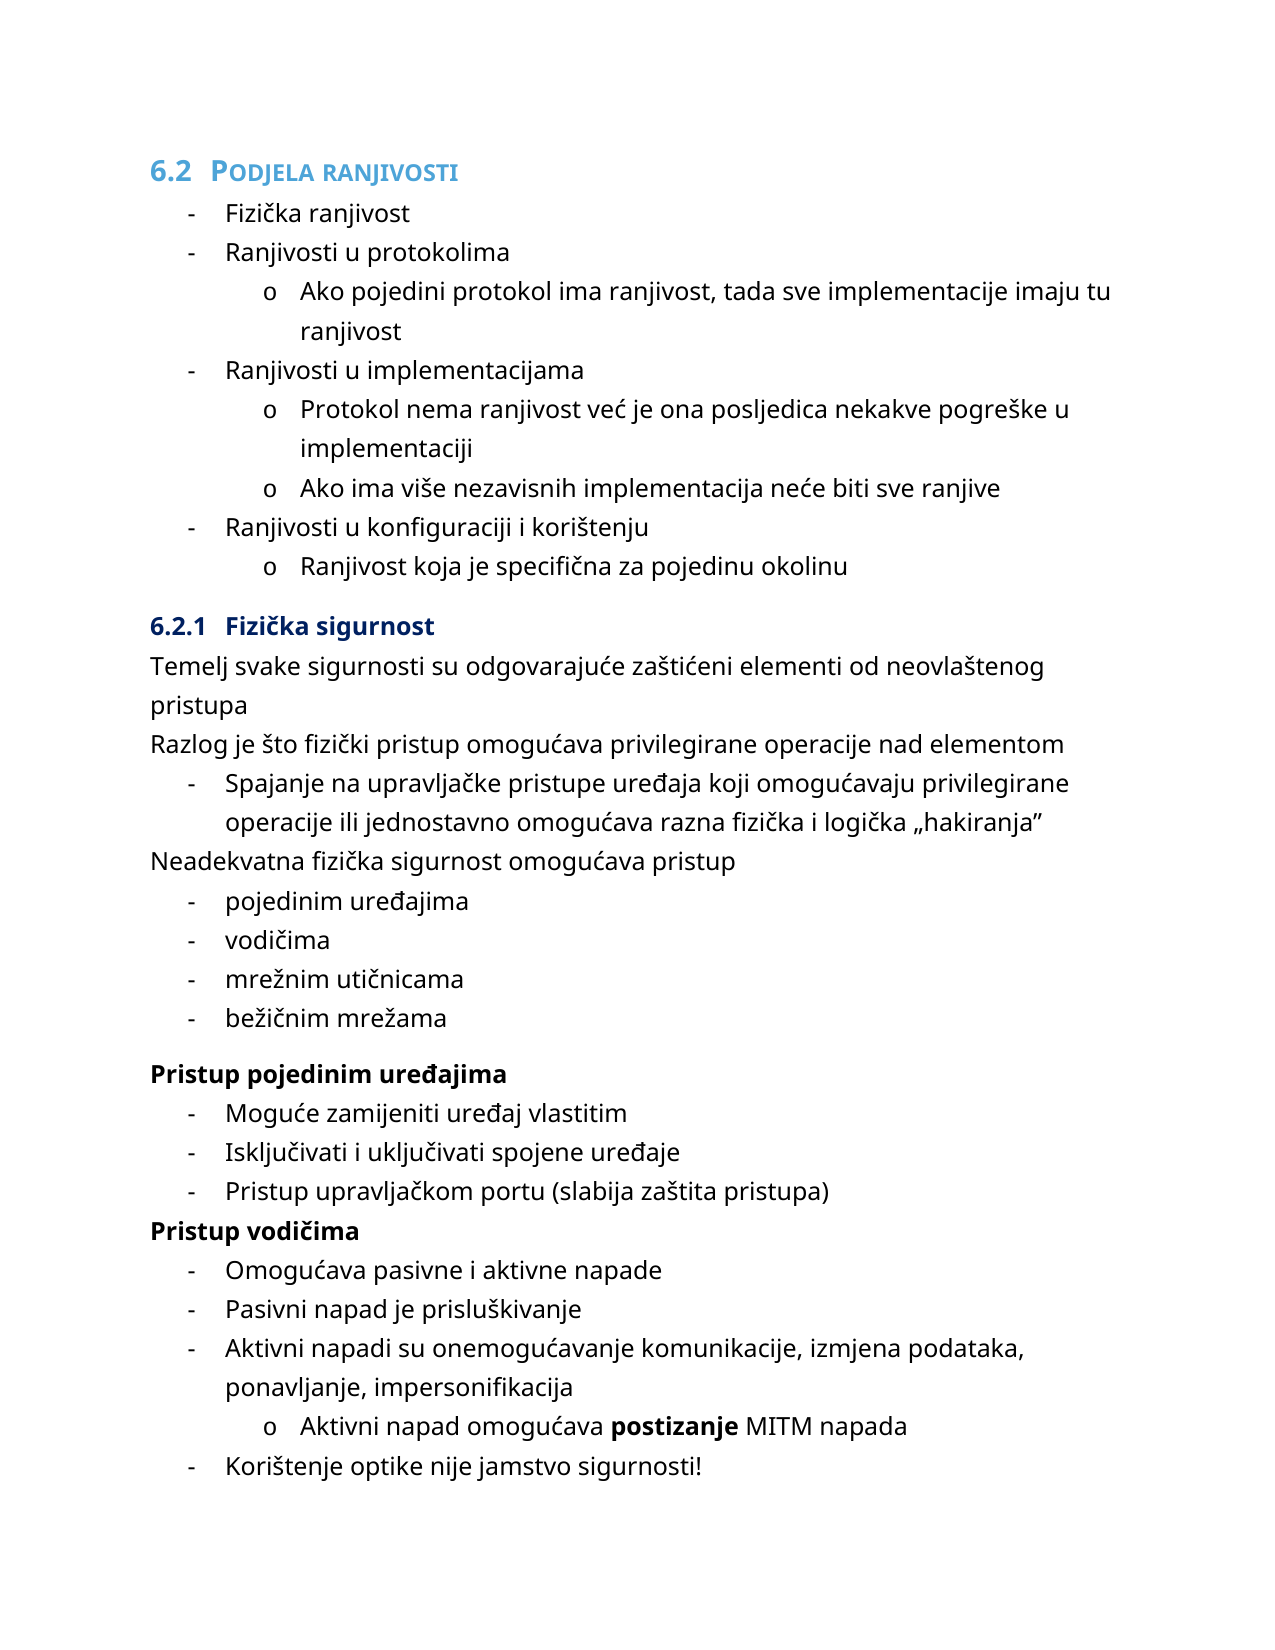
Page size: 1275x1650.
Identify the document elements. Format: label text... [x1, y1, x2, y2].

list Aktivni napadi su onemogućavanje komunikacije, izmjena podataka, ponavljanje, impersonifikacija [187, 1331, 1125, 1404]
list bežičnim mrežama [187, 1001, 1125, 1035]
list vodičima [187, 922, 1125, 956]
subtitle Podjela ranjivosti [150, 150, 1125, 190]
list Pristup upravljačkom portu (slabija zaštita pristupa) [187, 1174, 1125, 1208]
list mrežnim utičnicama [187, 961, 1125, 996]
list Ranjivosti u implementacijama [187, 352, 1125, 387]
list Korištenje optike nije jamstvo sigurnosti! [187, 1448, 1125, 1482]
list pojedinim uređajima [187, 883, 1125, 917]
list Fizička ranjivost [187, 196, 1125, 230]
text Neadekvatna fizička sigurnost omogućava pristup [150, 844, 1125, 878]
list Ranjivosti u konfiguraciji i korištenju [187, 509, 1125, 544]
text Razlog je što fizički pristup omogućava privilegirane operacije nad elementom [150, 726, 1125, 761]
subtitle Fizička sigurnost [150, 609, 1125, 643]
list Ako ima više nezavisnih implementacija neće biti sve ranjive [262, 470, 1125, 504]
list Spajanje na upravljačke pristupe uređaja koji omogućavaju privilegirane operacije ili jednostavno omogućava razna fizička i logička „hakiranja” [187, 766, 1125, 839]
list Omogućava pasivne i aktivne napade [187, 1252, 1125, 1286]
list Aktivni napad omogućava postizanje MITM napada [262, 1409, 1125, 1443]
list Ako pojedini protokol ima ranjivost, tada sve implementacije imaju tu ranjivost [262, 274, 1125, 347]
list Ranjivosti u protokolima [187, 235, 1125, 269]
text Temelj svake sigurnosti su odgovarajuće zaštićeni elementi od neovlaštenog pristupa [150, 648, 1125, 721]
list Protokol nema ranjivost već je ona posljedica nekakve pogreške u implementaciji [262, 392, 1125, 465]
list Moguće zamijeniti uređaj vlastitim [187, 1096, 1125, 1130]
text Pristup vodičima [150, 1213, 1125, 1247]
list Pasivni napad je prisluškivanje [187, 1291, 1125, 1326]
list Isključivati i uključivati spojene uređaje [187, 1135, 1125, 1169]
list Ranjivost koja je specifična za pojedinu okolinu [262, 549, 1125, 583]
text Pristup pojedinim uređajima [150, 1056, 1125, 1091]
